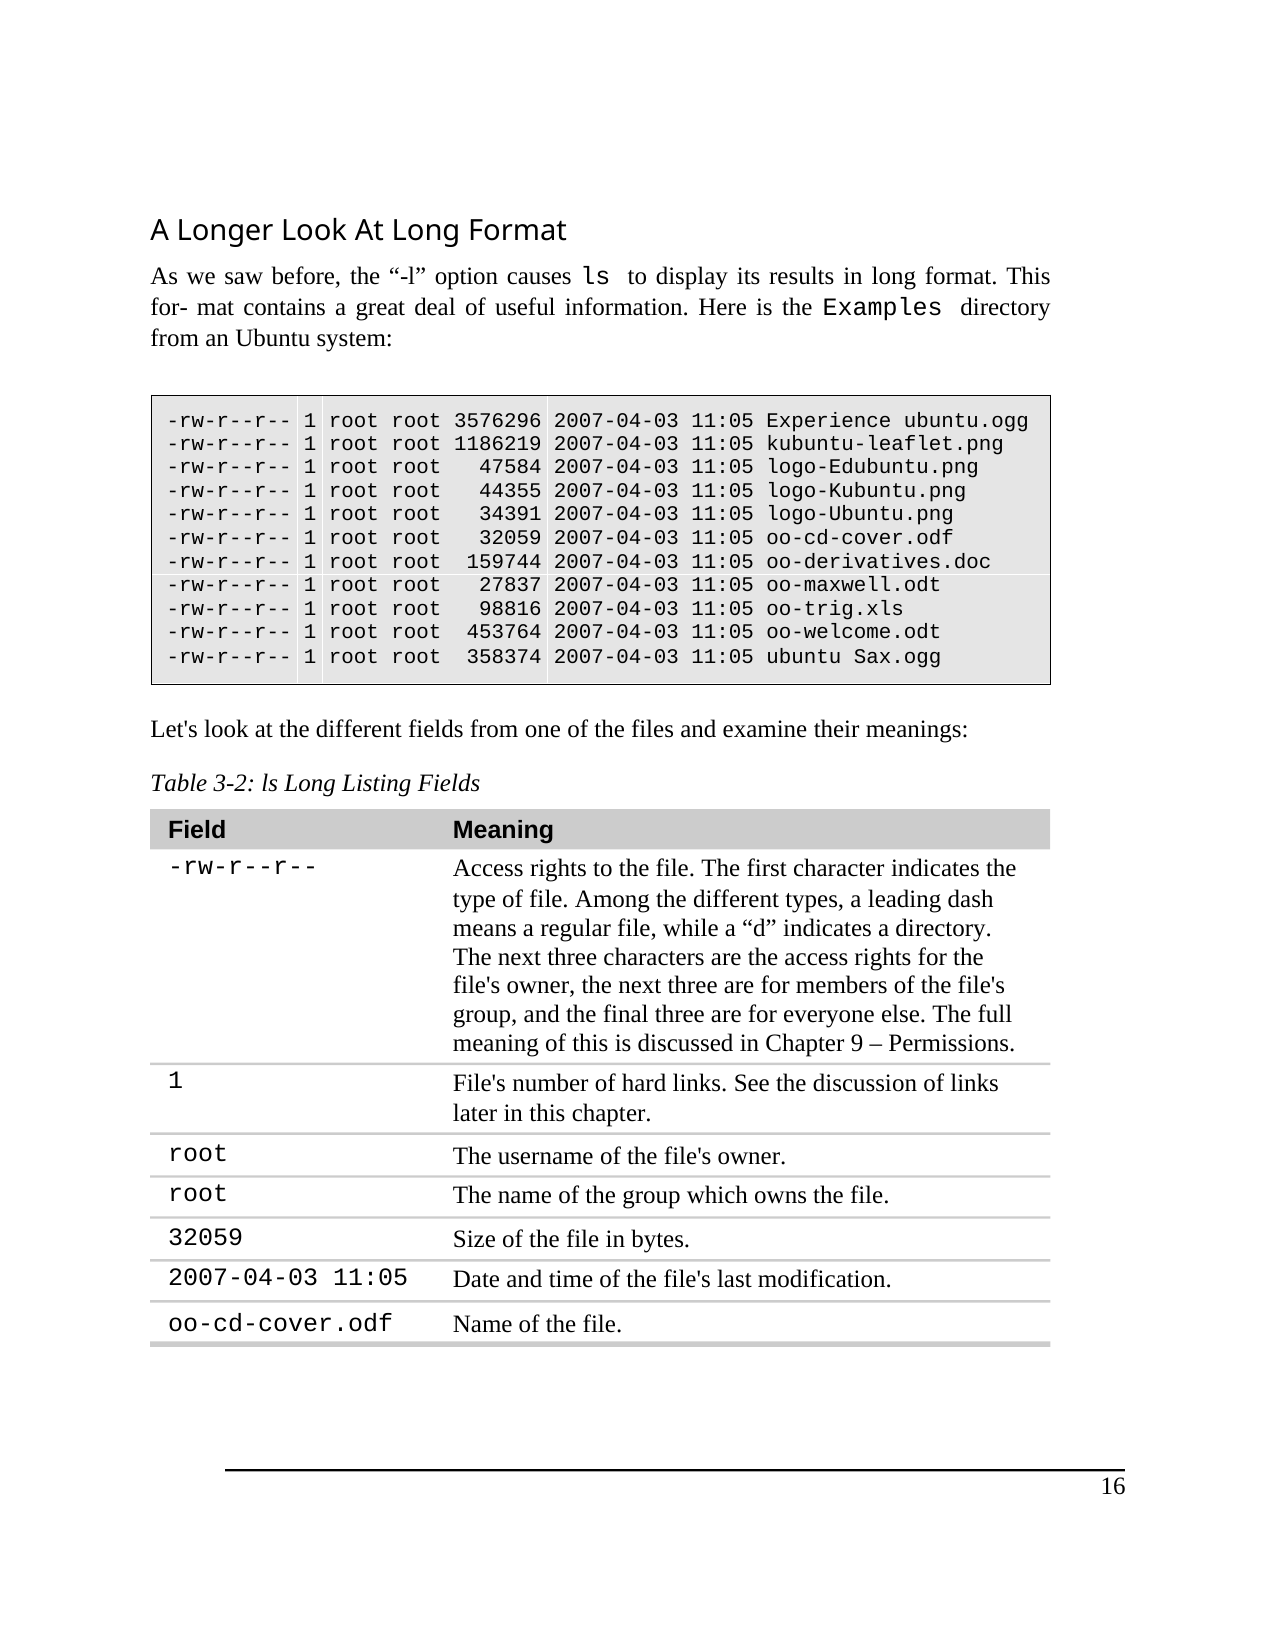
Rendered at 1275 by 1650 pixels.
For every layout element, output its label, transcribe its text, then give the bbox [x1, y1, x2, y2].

table_cell 2007-04-03 [548, 433, 685, 456]
table_cell 2007-04-03 [548, 504, 685, 527]
table_cell oo-cd-cover.odf [760, 527, 1050, 551]
table_cell root [385, 480, 447, 504]
table_cell root [323, 433, 385, 456]
text As we saw before, the “-l” option causes ls to display its results in long format. This for- mat contains a great deal of useful information. Here is the Examples directory from an Ubuntu system: [150, 261, 1050, 352]
text Let's look at the different fields from one of the files and examine their meanings: [150, 714, 1169, 743]
text 2007-04-03 11:05 Date and time of the file's last modification. [168, 1258, 1169, 1295]
table_cell 11:05 [685, 456, 760, 480]
text -rw-r--r-- Access rights to the file. The first character indicates the [168, 801, 1169, 884]
table_cell 2007-04-03 [548, 480, 685, 504]
table_cell root [323, 480, 385, 504]
table_cell 32059 [447, 527, 547, 551]
table_cell 11:05 [685, 575, 760, 598]
table_cell 1 [298, 645, 322, 683]
text root The name of the group which owns the file. [168, 1174, 1169, 1211]
table_cell 1 [298, 433, 322, 456]
table_cell 11:05 [685, 480, 760, 504]
table_cell kubuntu-leaflet.png [760, 433, 1050, 456]
table_cell 34391 [447, 504, 547, 527]
table_cell oo-derivatives.doc [760, 551, 1050, 574]
table_cell 1 [298, 527, 322, 551]
table_cell 11:05 [685, 433, 760, 456]
table_cell root [323, 598, 385, 622]
text 32059 Size of the file in bytes. [168, 1224, 1169, 1255]
table_cell -rw-r--r-- [152, 645, 297, 683]
table_cell 47584 [447, 456, 547, 480]
table_header -rw-r--r-- [152, 396, 297, 433]
table_cell -rw-r--r-- [152, 480, 297, 504]
table_cell 2007-04-03 [548, 551, 685, 574]
table_cell 11:05 [685, 551, 760, 574]
table_cell logo-Ubuntu.png [760, 504, 1050, 527]
table_cell 1 [298, 480, 322, 504]
table_cell -rw-r--r-- [152, 598, 297, 622]
table_cell 11:05 [685, 504, 760, 527]
table_cell logo-Kubuntu.png [760, 480, 1050, 504]
table_cell root [323, 527, 385, 551]
table_cell 1 [298, 504, 322, 527]
table_cell 159744 [447, 551, 547, 574]
table_cell oo-trig.xls [760, 598, 1050, 622]
table_cell 11:05 [685, 622, 760, 645]
table_cell -rw-r--r-- [152, 456, 297, 480]
table_cell oo-maxwell.odt [760, 575, 1050, 598]
text type of file. Among the different types, a leading dash means a regular file, while a “d” indicates a directory. The next three characters are the access rights for the file's owner, the next three are for members of the file's group, and the final three are for everyone else. The full meaning of this is discussed in Chapter 9 – Permissions. [453, 884, 1016, 1057]
subtitle A Longer Look At Long Format [150, 209, 1169, 249]
table_header root [323, 396, 385, 433]
text oo-cd-cover.odf Name of the file. [168, 1308, 1169, 1339]
table_header 3576296 [447, 396, 547, 433]
table_cell root [323, 504, 385, 527]
table_cell 1 [298, 575, 322, 598]
table_cell 2007-04-03 [548, 575, 685, 598]
table_header Experience ubuntu.ogg [760, 396, 1050, 433]
table_cell 98816 [447, 598, 547, 622]
table_cell 358374 [447, 645, 547, 683]
table_cell -rw-r--r-- [152, 527, 297, 551]
table_cell root [385, 598, 447, 622]
table_cell 11:05 [685, 527, 760, 551]
table_cell root [385, 504, 447, 527]
table_cell root [385, 433, 447, 456]
text 1 File's number of hard links. See the discussion of links later in this chapter. [168, 1066, 999, 1127]
table_cell root [385, 551, 447, 574]
table_cell root [385, 575, 447, 598]
table_cell 11:05 [685, 645, 760, 683]
table_cell 1 [298, 551, 322, 574]
table_cell 11:05 [685, 598, 760, 622]
text root The username of the file's owner. [168, 1141, 1169, 1172]
table_cell 1 [298, 622, 322, 645]
table_cell -rw-r--r-- [152, 575, 297, 598]
table_cell oo-welcome.odt [760, 622, 1050, 645]
table_cell ubuntu Sax.ogg [760, 645, 1050, 683]
table_cell 2007-04-03 [548, 645, 685, 683]
table_cell -rw-r--r-- [152, 622, 297, 645]
table_cell root [385, 527, 447, 551]
table_cell root [323, 645, 385, 683]
table_cell 1 [298, 456, 322, 480]
table_cell 453764 [447, 622, 547, 645]
table_cell root [385, 456, 447, 480]
table_cell root [385, 622, 447, 645]
table_cell 2007-04-03 [548, 622, 685, 645]
table_cell root [323, 575, 385, 598]
table_header 2007-04-03 [548, 396, 685, 433]
table_cell root [323, 456, 385, 480]
table_cell -rw-r--r-- [152, 433, 297, 456]
table_cell 27837 [447, 575, 547, 598]
table_cell -rw-r--r-- [152, 504, 297, 527]
table_cell root [385, 645, 447, 683]
table_cell 2007-04-03 [548, 598, 685, 622]
table_cell 1 [298, 598, 322, 622]
table_header root [385, 396, 447, 433]
text Table 3-2: ls Long Listing Fields [150, 768, 1169, 797]
table_header 1 [298, 396, 322, 433]
table_cell 44355 [447, 480, 547, 504]
table_cell logo-Edubuntu.png [760, 456, 1050, 480]
table_cell root [323, 551, 385, 574]
table_cell root [323, 622, 385, 645]
table_cell 2007-04-03 [548, 456, 685, 480]
table_cell 2007-04-03 [548, 527, 685, 551]
table_cell -rw-r--r-- [152, 551, 297, 574]
table_header 11:05 [685, 396, 760, 433]
table_cell 1186219 [447, 433, 547, 456]
